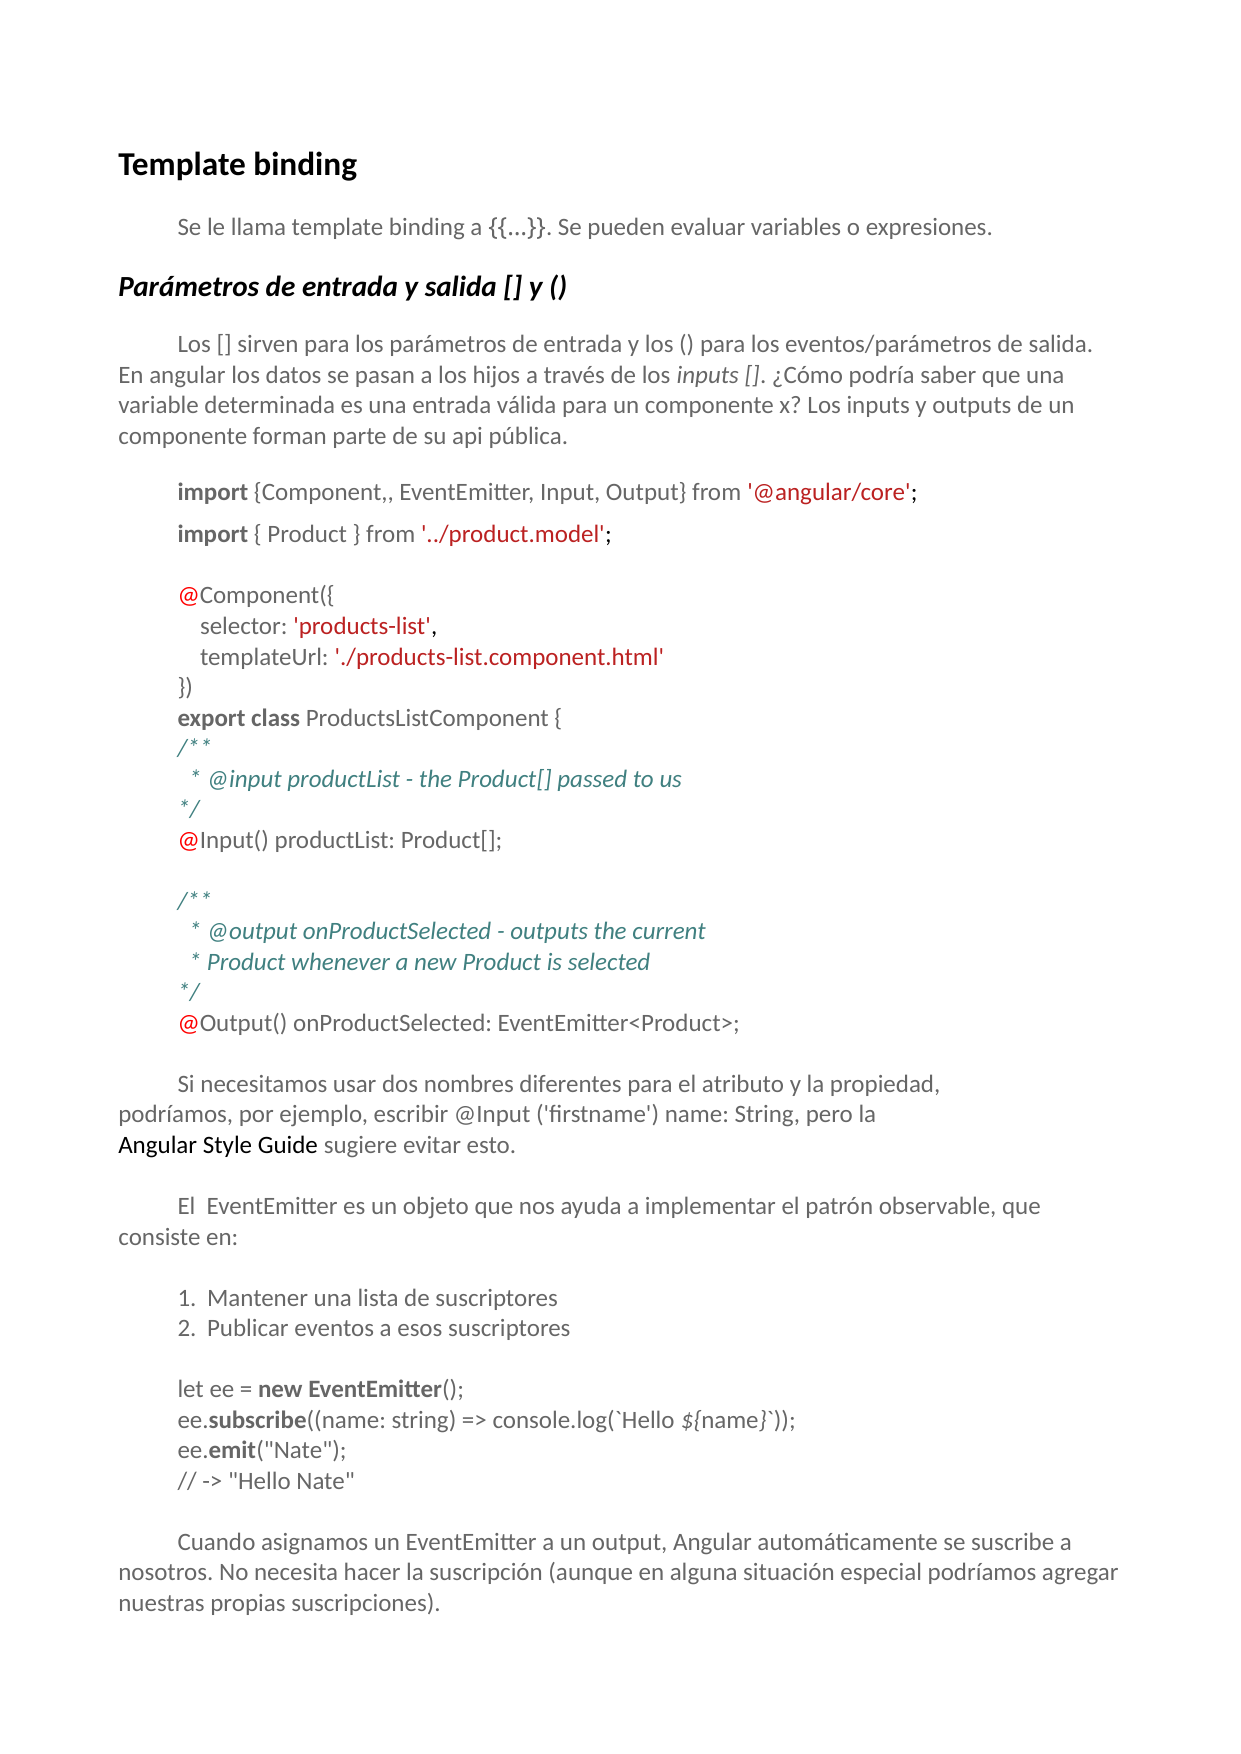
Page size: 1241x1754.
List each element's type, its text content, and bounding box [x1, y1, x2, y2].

text Si necesitamos usar dos nombres diferentes para el atributo y la propiedad, [148, 1068, 1123, 1098]
text /** [148, 732, 1123, 763]
text ee.emit("Nate"); [118, 1434, 1123, 1465]
text */ [148, 976, 1123, 1007]
text Se le llama template binding a {{…}}. Se pueden evaluar variables o expresiones. [148, 209, 1123, 243]
text }) [148, 671, 1123, 702]
subtitle Template binding [118, 143, 1123, 184]
text * @input productList - the Product[] passed to us [148, 763, 1123, 793]
list Mantener una lista de suscriptores [118, 1282, 1123, 1312]
text templateUrl: './products-list.component.html' [148, 641, 1123, 671]
text let ee = new EventEmitter(); [118, 1373, 1123, 1404]
subtitle Parámetros de entrada y salida [] y () [118, 268, 1123, 303]
text Los [] sirven para los parámetros de entrada y los () para los eventos/parámetros de salida. En angular los datos se pasan a los hijos a través de los inputs []. ¿Cómo podría saber que una variable determinada es una entrada válida para un componente x? Los inputs y outputs de un componente forman parte de su api pública. [118, 328, 1123, 451]
text @Output() onProductSelected: EventEmitter<Product>; [148, 1007, 1123, 1037]
text import { Product } from '../product.model'; [148, 519, 1123, 549]
text /** [148, 885, 1123, 915]
text Cuando asignamos un EventEmitter a un output, Angular automáticamente se suscribe a nosotros. No necesita hacer la suscripción (aunque en alguna situación especial podríamos agregar nuestras propias suscripciones). [118, 1526, 1123, 1617]
text @Input() productList: Product[]; [148, 824, 1123, 854]
text */ [148, 793, 1123, 824]
text podríamos, por ejemplo, escribir @Input ('firstname') name: String, pero la [118, 1098, 1123, 1129]
text export class ProductsListComponent { [148, 702, 1123, 732]
text ee.subscribe((name: string) => console.log(`Hello ${name}`)); [118, 1404, 1123, 1434]
text import {Component,, EventEmitter, Input, Output} from '@angular/core'; [148, 476, 1123, 506]
text selector: 'products-list', [148, 610, 1123, 641]
text * Product whenever a new Product is selected [148, 946, 1123, 976]
list Publicar eventos a esos suscriptores [118, 1312, 1123, 1343]
text @Component({ [148, 580, 1123, 610]
text Angular Style Guide sugiere evitar esto. [118, 1129, 1123, 1159]
text * @output onProductSelected - outputs the current [148, 915, 1123, 946]
text // -> "Hello Nate" [118, 1465, 1123, 1495]
text El EventEmitter es un objeto que nos ayuda a implementar el patrón observable, que consiste en: [118, 1190, 1123, 1251]
